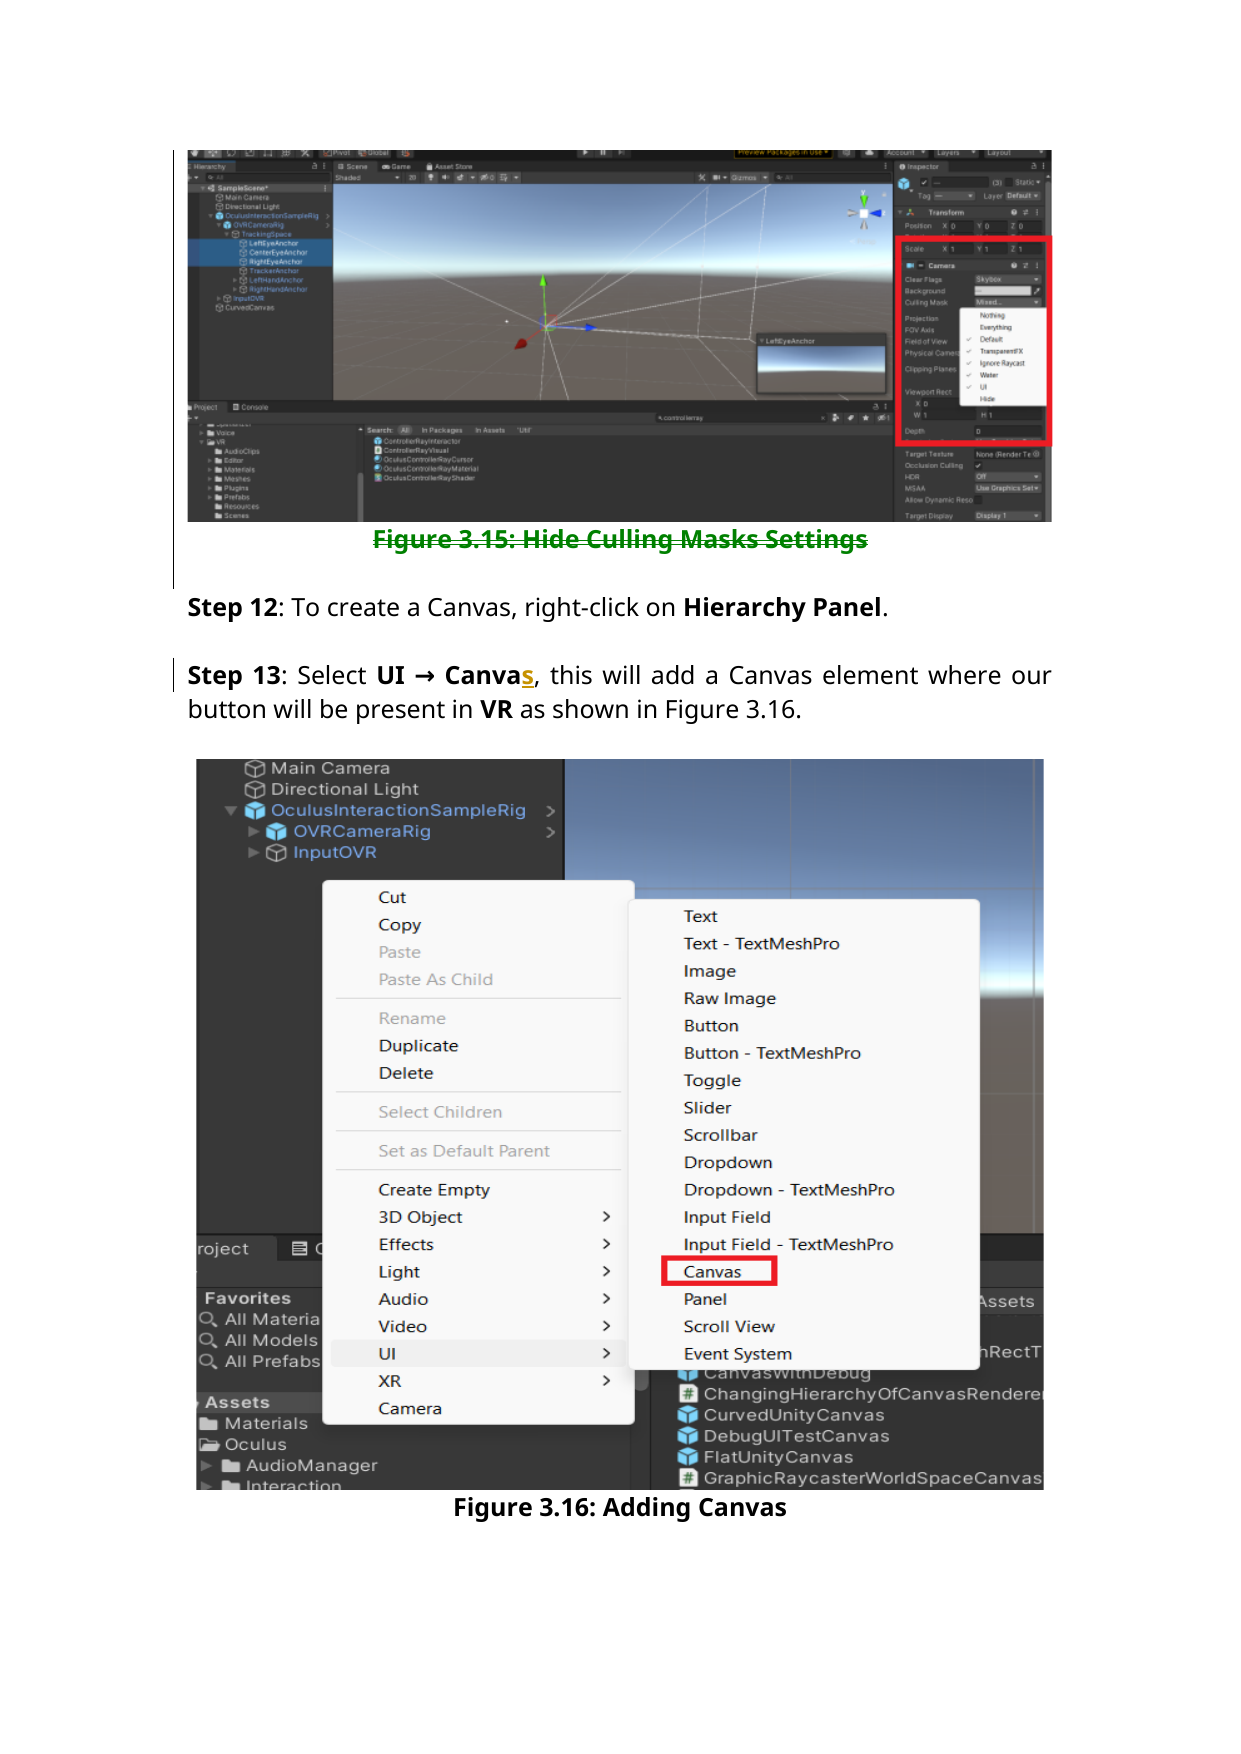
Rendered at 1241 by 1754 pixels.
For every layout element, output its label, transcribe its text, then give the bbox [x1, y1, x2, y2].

picture [196, 759, 1044, 1490]
text Step 13: Select UI → Canva, this will add a Canvas element where our button will be present in VR as shown in Figure 3.16. [187, 657, 1053, 726]
text Step 12: To create a Canvas, right-click on Hierarchy Panel. [187, 589, 1053, 623]
text Figure 3.16: Adding Canvas [187, 1489, 1053, 1523]
picture [187, 150, 1053, 522]
